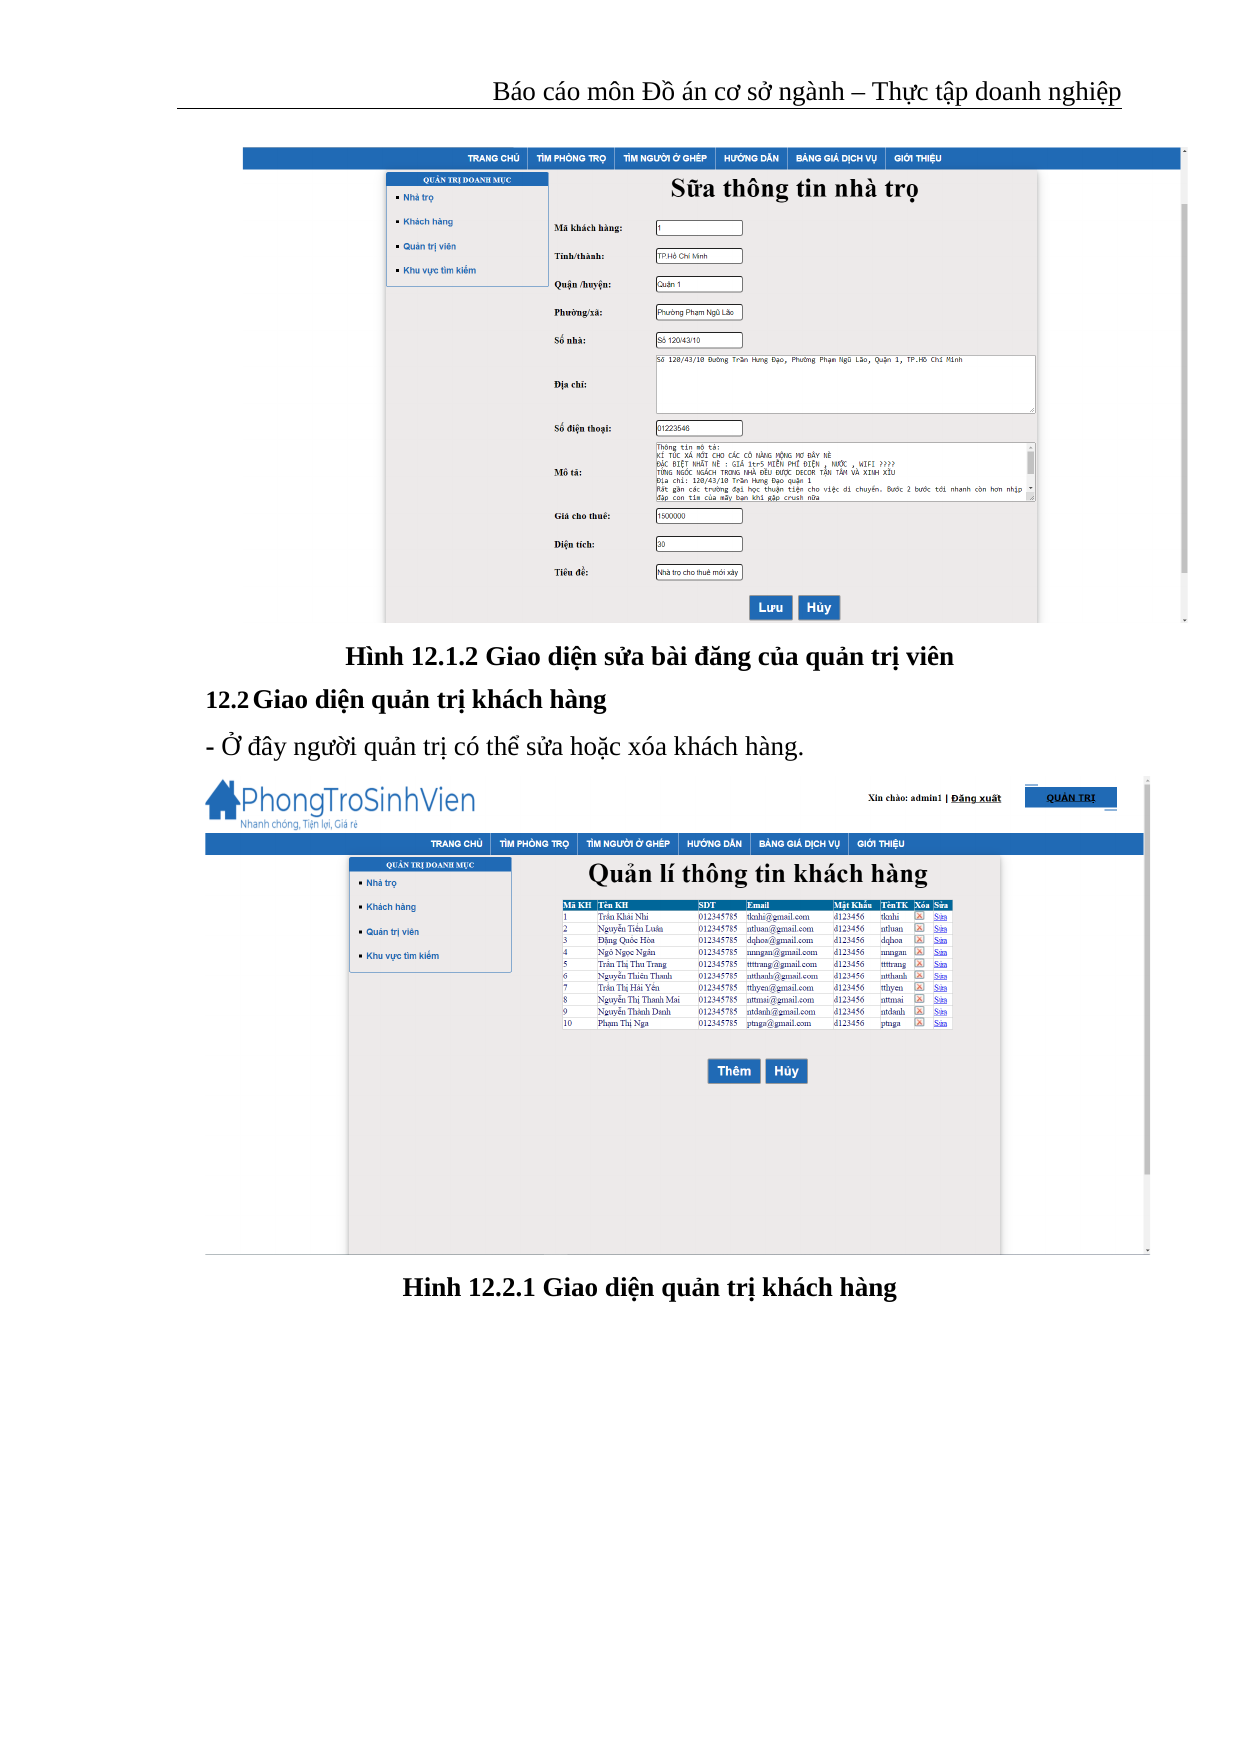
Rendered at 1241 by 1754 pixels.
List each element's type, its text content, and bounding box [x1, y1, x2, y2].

picture [205, 776, 1151, 1255]
list Giao diện quản trị khách hàng [205, 683, 1122, 714]
text - Ở đây người quản trị có thể sửa hoặc xóa khách hàng. [177, 730, 1122, 761]
text Hinh 12.2.1 Giao diện quản trị khách hàng [177, 1271, 1122, 1302]
picture [242, 147, 1188, 623]
text Hình 12.1.2 Giao diện sửa bài đăng của quản trị viên [177, 639, 1122, 671]
